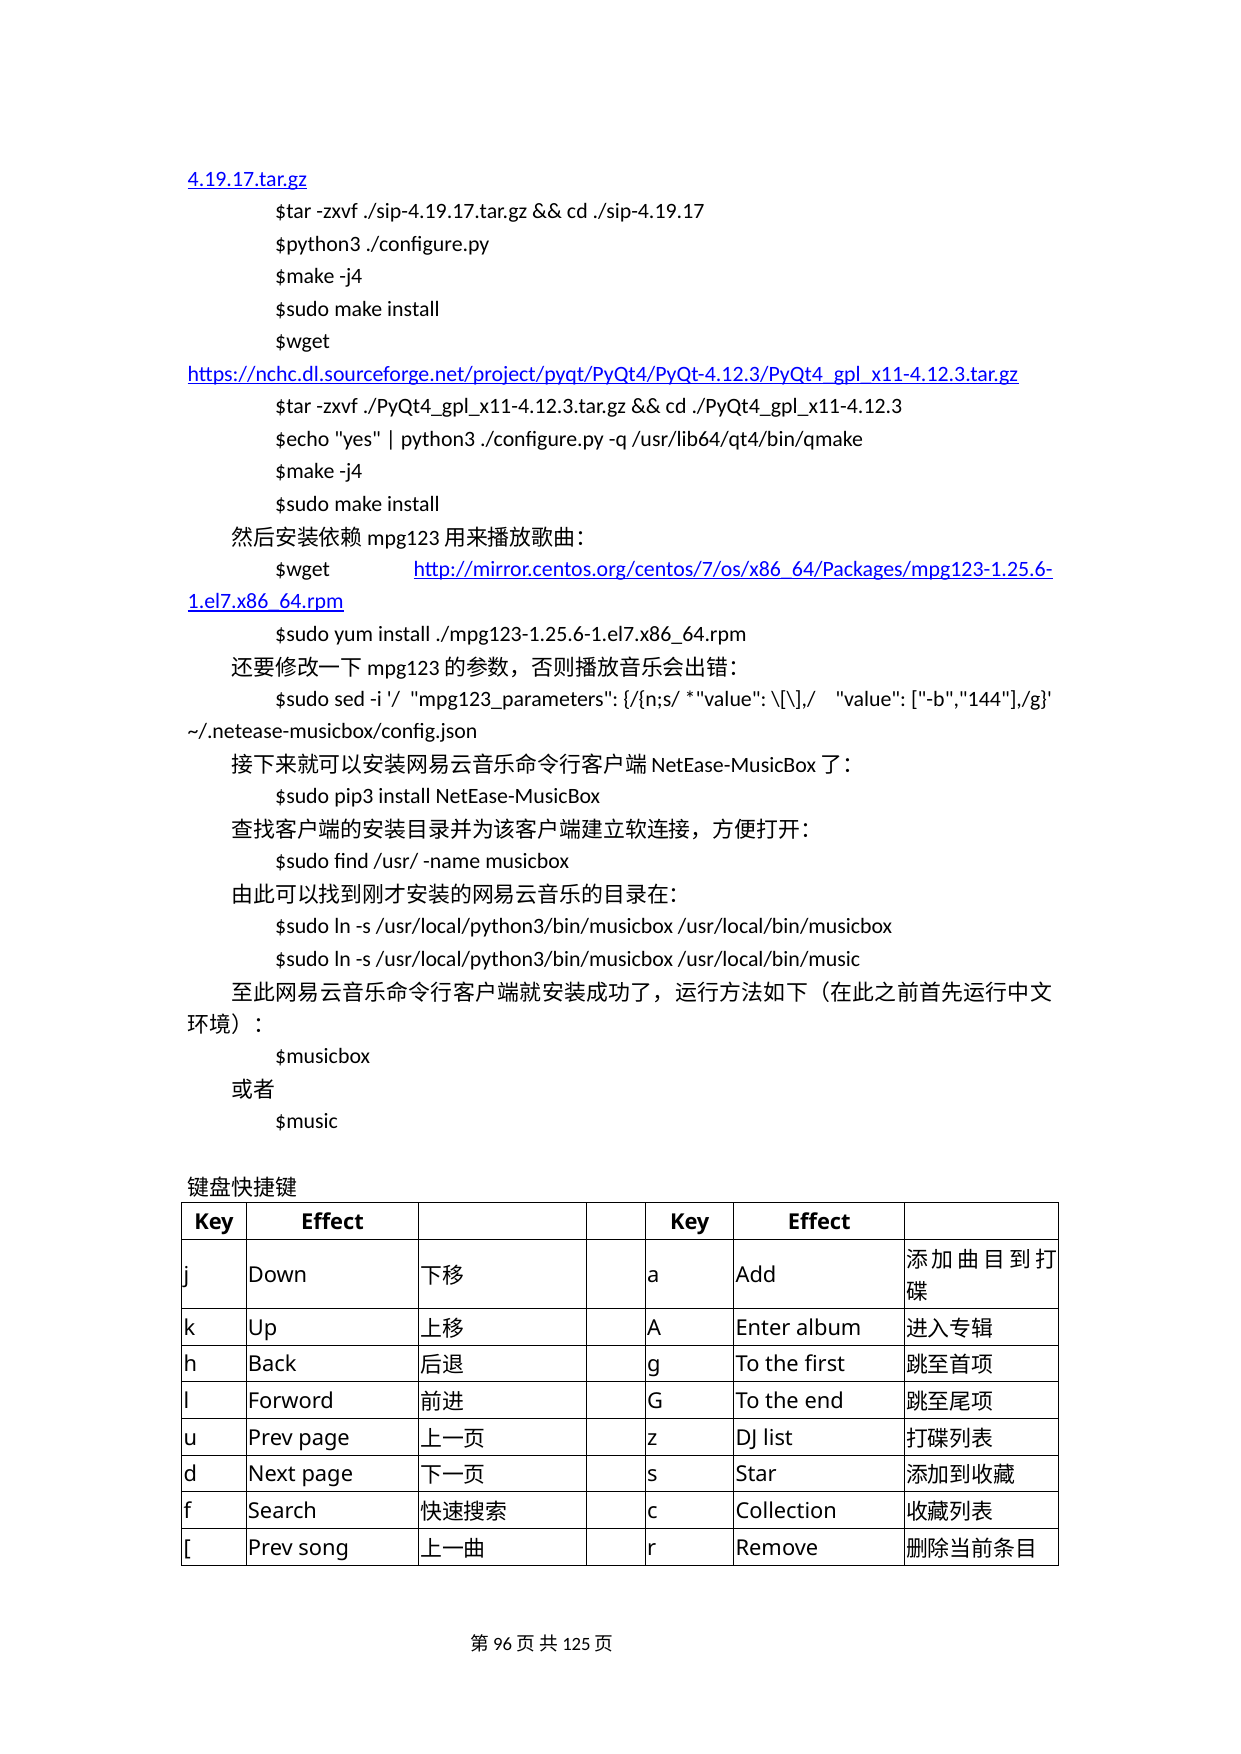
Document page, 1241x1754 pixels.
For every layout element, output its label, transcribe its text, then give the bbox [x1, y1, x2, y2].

text 或者 [187, 1072, 1053, 1104]
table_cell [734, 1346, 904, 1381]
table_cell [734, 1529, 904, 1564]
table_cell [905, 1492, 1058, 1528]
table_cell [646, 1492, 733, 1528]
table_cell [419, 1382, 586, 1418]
text $make -j4 [187, 454, 1053, 487]
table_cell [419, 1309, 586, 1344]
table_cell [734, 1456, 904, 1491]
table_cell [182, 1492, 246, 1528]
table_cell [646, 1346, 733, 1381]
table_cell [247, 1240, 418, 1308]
text 由此可以找到刚才安装的网易云音乐的目录在： [187, 877, 1053, 909]
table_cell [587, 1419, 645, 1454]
text $sudo yum install ./mpg123-1.25.6-1.el7.x86_64.rpm [187, 617, 1053, 649]
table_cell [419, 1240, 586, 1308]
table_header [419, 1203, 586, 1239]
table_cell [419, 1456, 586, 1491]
text $sudo sed -i '/ "mpg123_parameters": {/{n;s/ *"value": \[\],/ "value": ["-b","144"],/g}' ~/.netease-musicbox/config.json [187, 682, 1053, 747]
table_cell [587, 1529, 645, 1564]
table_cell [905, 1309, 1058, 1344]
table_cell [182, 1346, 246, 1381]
text 查找客户端的安装目录并为该客户端建立软连接，方便打开： [187, 812, 1053, 844]
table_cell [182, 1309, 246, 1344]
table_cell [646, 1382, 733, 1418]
text $tar -zxvf ./sip-4.19.17.tar.gz && cd ./sip-4.19.17 [187, 194, 1053, 227]
text 接下来就可以安装网易云音乐命令行客户端NetEase-MusicBox了： [187, 747, 1053, 779]
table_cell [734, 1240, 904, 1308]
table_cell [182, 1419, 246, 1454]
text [187, 162, 1053, 194]
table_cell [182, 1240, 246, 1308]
text $sudo ln -s /usr/local/python3/bin/musicbox /usr/local/bin/musicbox [187, 909, 1053, 942]
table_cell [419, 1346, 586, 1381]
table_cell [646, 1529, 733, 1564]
text $sudo make install [187, 292, 1053, 324]
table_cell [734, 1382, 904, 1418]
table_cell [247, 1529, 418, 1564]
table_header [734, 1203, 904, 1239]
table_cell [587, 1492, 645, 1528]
text $sudo ln -s /usr/local/python3/bin/musicbox /usr/local/bin/music [187, 942, 1053, 974]
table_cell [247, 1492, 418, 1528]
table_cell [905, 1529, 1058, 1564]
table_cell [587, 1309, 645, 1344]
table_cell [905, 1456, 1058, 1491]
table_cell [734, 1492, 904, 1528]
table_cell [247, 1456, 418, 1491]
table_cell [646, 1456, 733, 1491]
text $make -j4 [187, 259, 1053, 292]
text $sudo find /usr/ -name musicbox [187, 844, 1053, 877]
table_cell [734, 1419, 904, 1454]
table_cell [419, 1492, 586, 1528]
text $echo "yes" | python3 ./configure.py -q /usr/lib64/qt4/bin/qmake [187, 422, 1053, 454]
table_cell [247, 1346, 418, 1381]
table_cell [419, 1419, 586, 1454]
text $wget http://mirror.centos.org/centos/7/os/x86_64/Packages/mpg123-1.25.6-1.el7.x86_64.rpm [187, 552, 1053, 617]
text 键盘快捷键 [187, 1169, 1053, 1202]
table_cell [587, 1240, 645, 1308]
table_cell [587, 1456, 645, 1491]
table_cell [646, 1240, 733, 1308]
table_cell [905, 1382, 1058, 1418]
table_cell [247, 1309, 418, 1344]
text $sudo make install [187, 487, 1053, 519]
text $sudo pip3 install NetEase-MusicBox [187, 779, 1053, 812]
text 然后安装依赖mpg123用来播放歌曲： [187, 519, 1053, 552]
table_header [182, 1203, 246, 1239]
text $tar -zxvf ./PyQt4_gpl_x11-4.12.3.tar.gz && cd ./PyQt4_gpl_x11-4.12.3 [187, 389, 1053, 422]
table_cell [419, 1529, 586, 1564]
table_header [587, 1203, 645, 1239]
text 至此网易云音乐命令行客户端就安装成功了，运行方法如下（在此之前首先运行中文环境）： [187, 974, 1053, 1039]
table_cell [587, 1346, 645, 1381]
text $wget https://nchc.dl.sourceforge.net/project/pyqt/PyQt4/PyQt-4.12.3/PyQt4_gpl_x11-4.12.3.tar.gz [187, 324, 1053, 389]
text 还要修改一下mpg123的参数，否则播放音乐会出错： [187, 649, 1053, 682]
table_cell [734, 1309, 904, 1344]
text $music [187, 1104, 1053, 1137]
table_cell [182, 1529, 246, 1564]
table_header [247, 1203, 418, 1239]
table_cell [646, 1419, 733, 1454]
text $python3 ./configure.py [187, 227, 1053, 259]
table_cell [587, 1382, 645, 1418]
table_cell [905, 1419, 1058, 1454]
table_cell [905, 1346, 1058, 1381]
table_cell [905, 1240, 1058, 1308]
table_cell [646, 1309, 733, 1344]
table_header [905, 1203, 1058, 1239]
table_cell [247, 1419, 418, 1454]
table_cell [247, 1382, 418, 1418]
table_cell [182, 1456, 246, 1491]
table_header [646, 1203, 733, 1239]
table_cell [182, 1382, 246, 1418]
text $musicbox [187, 1039, 1053, 1072]
